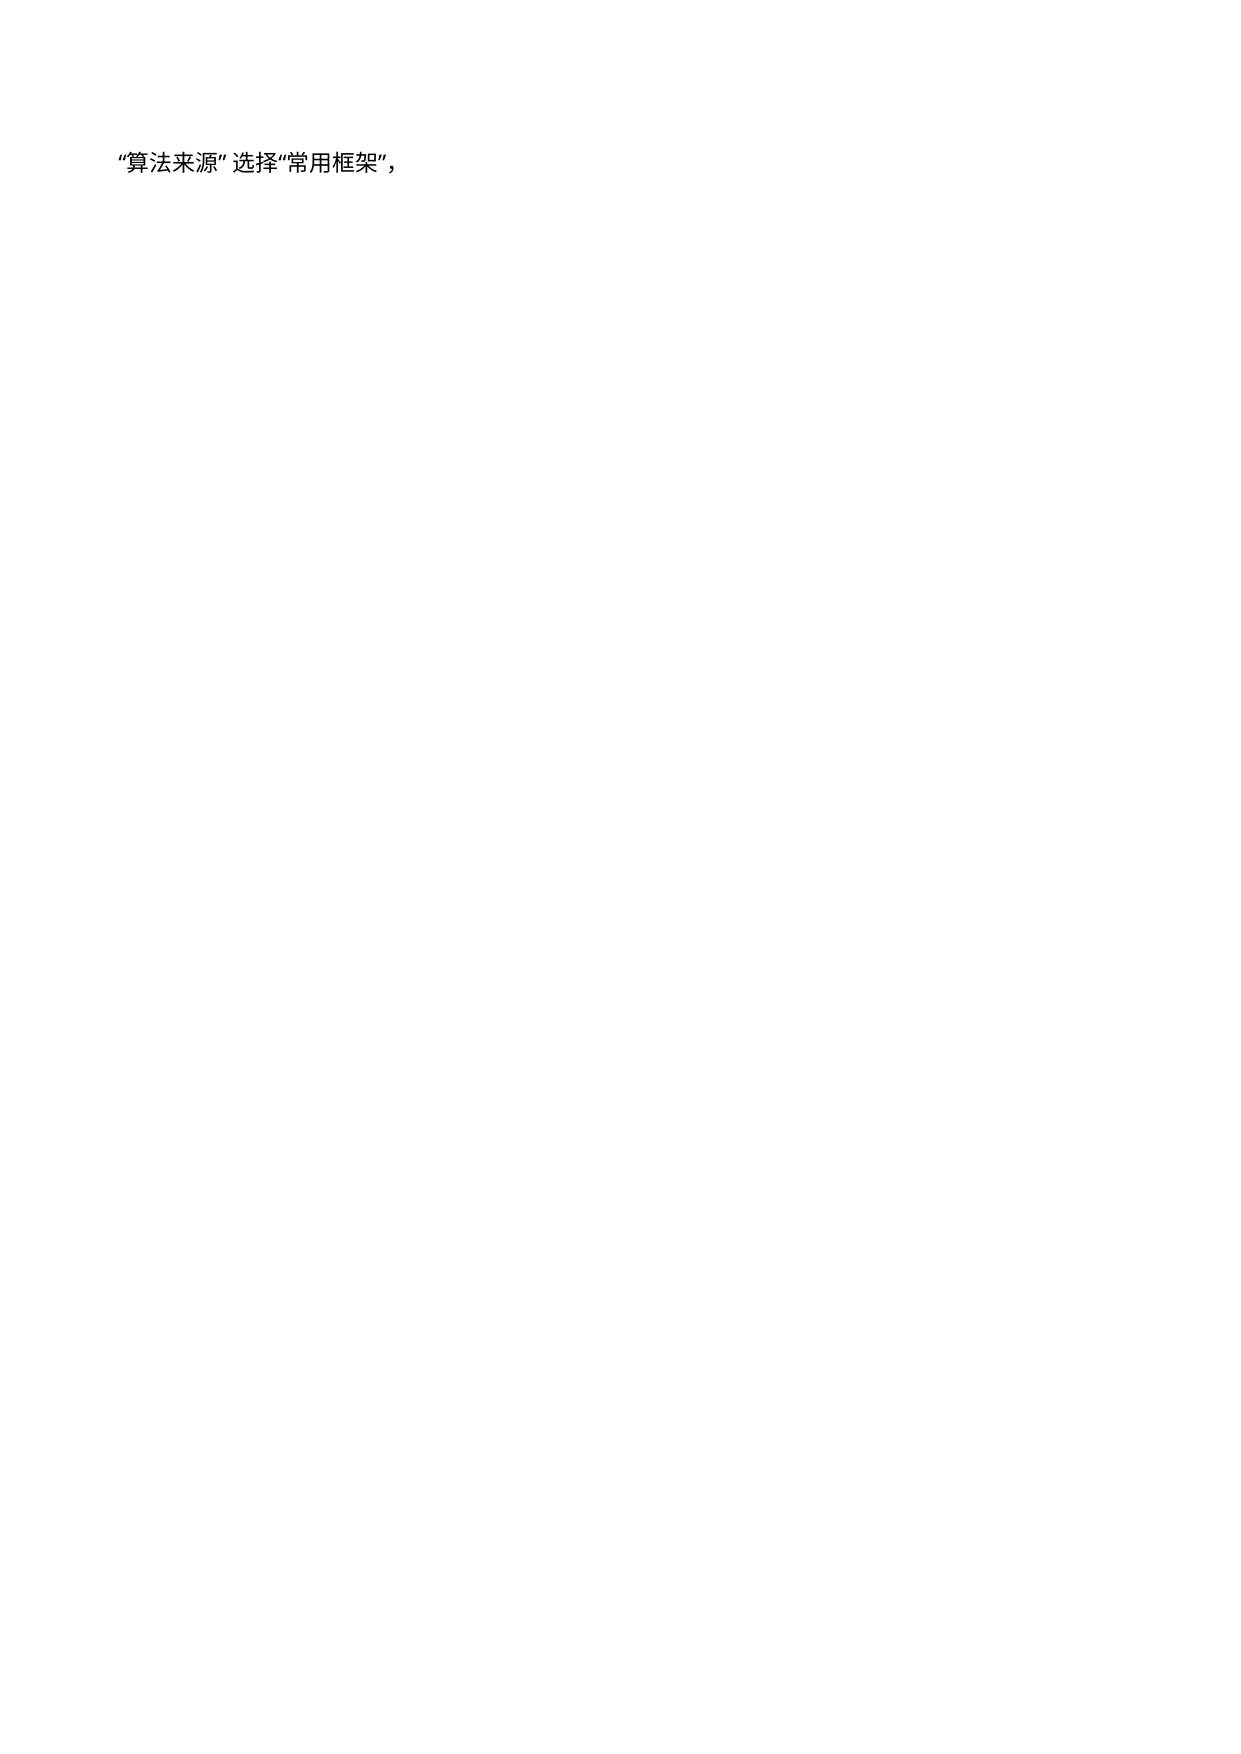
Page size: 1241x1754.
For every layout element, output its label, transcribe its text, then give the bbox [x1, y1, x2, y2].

list “算法来源” 选择“常用框架”， [118, 147, 1122, 178]
